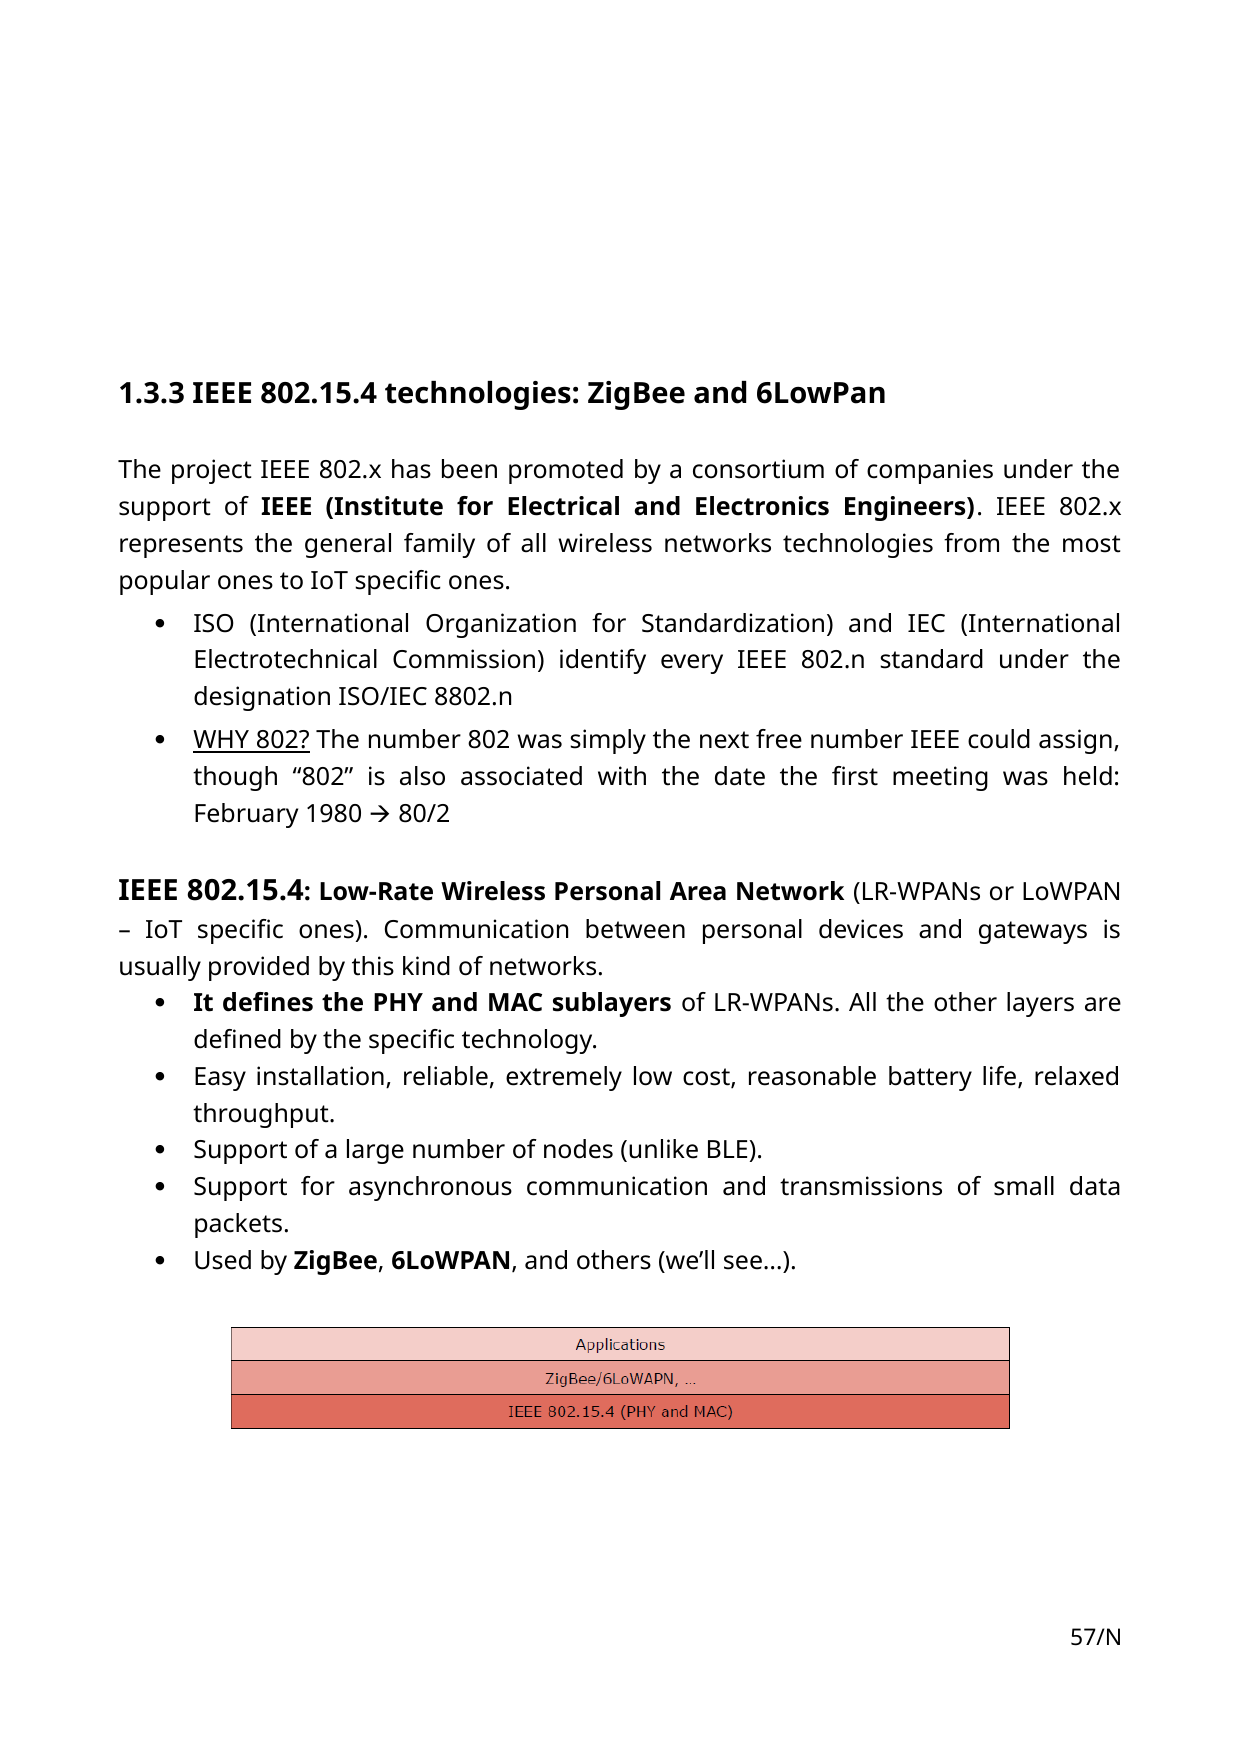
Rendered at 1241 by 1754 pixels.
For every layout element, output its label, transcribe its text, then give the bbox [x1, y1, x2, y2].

list Used by ZigBee, 6LoWPAN, and others (we’ll see…). [156, 1242, 1122, 1276]
text IEEE 802.15.4: Low-Rate Wireless Personal Area Network (LR-WPANs or LoWPAN – IoT specific ones). Communication between personal devices and gateways is usually provided by this kind of networks. [118, 869, 1122, 982]
list Support of a large number of nodes (unlike BLE). [156, 1132, 1122, 1166]
subtitle 1.3.3 IEEE 802.15.4 technologies: ZigBee and 6LowPan [118, 372, 1122, 412]
list Easy installation, reliable, extremely low cost, reasonable battery life, relaxed throughput. [156, 1058, 1122, 1129]
text The project IEEE 802.x has been promoted by a consortium of companies under the support of IEEE (Institute for Electrical and Electronics Engineers). IEEE 802.x represents the general family of all wireless networks technologies from the most popular ones to IoT specific ones. [118, 452, 1122, 596]
picture [219, 1315, 1021, 1439]
list ISO (International Organization for Standardization) and IEC (International Electrotechnical Commission) identify every IEEE 802.n standard under the designation ISO/IEC 8802.n [156, 605, 1122, 713]
list It defines the PHY and MAC sublayers of LR-WPANs. All the other layers are defined by the specific technology. [156, 985, 1122, 1056]
list Support for asynchronous communication and transmissions of small data packets. [156, 1169, 1122, 1239]
list WHY 802? The number 802 was simply the next free number IEEE could assign, though “802” is also associated with the date the first meeting was held: February 1980 80/2 [156, 722, 1122, 829]
